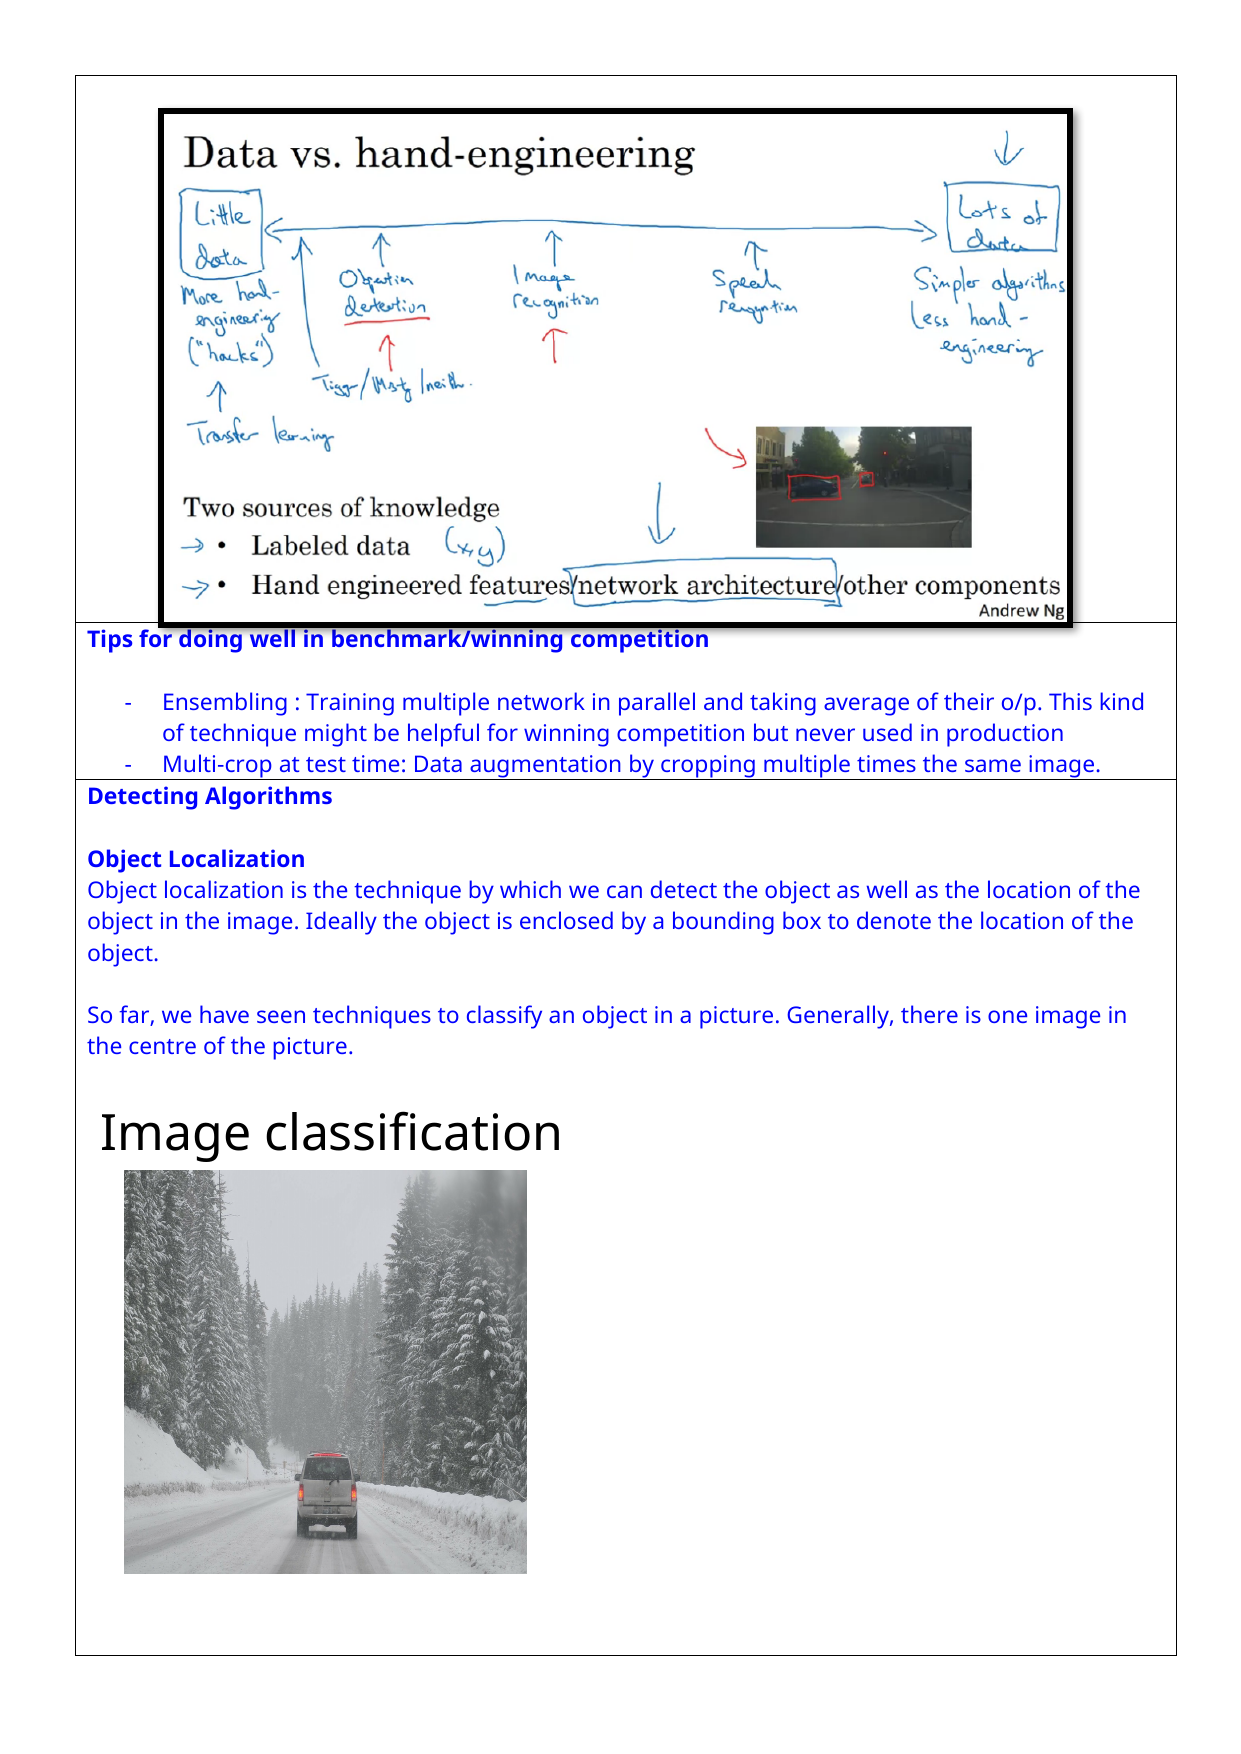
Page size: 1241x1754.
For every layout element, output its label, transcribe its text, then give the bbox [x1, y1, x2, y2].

table_cell Detecting Algorithms Object Localization Object localization is the technique by which we can detect the object as well as the location of the object in the image. Ideally the object is enclosed by a bounding box to denote the location of the object. So far, we have seen techniques to classify an object in a picture. Generally, there is one image in the centre of the picture. [76, 780, 1176, 1655]
picture [124, 1170, 527, 1574]
picture [164, 114, 1067, 622]
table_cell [76, 76, 1176, 622]
table_cell Tips for doing well in benchmark/winning competition Ensembling : Training multiple network in parallel and taking average of their o/p. This kind of technique might be helpful for winning competition but never used in production Multi-crop at test time: Data augmentation by cropping multiple times the same image. [76, 623, 1176, 779]
